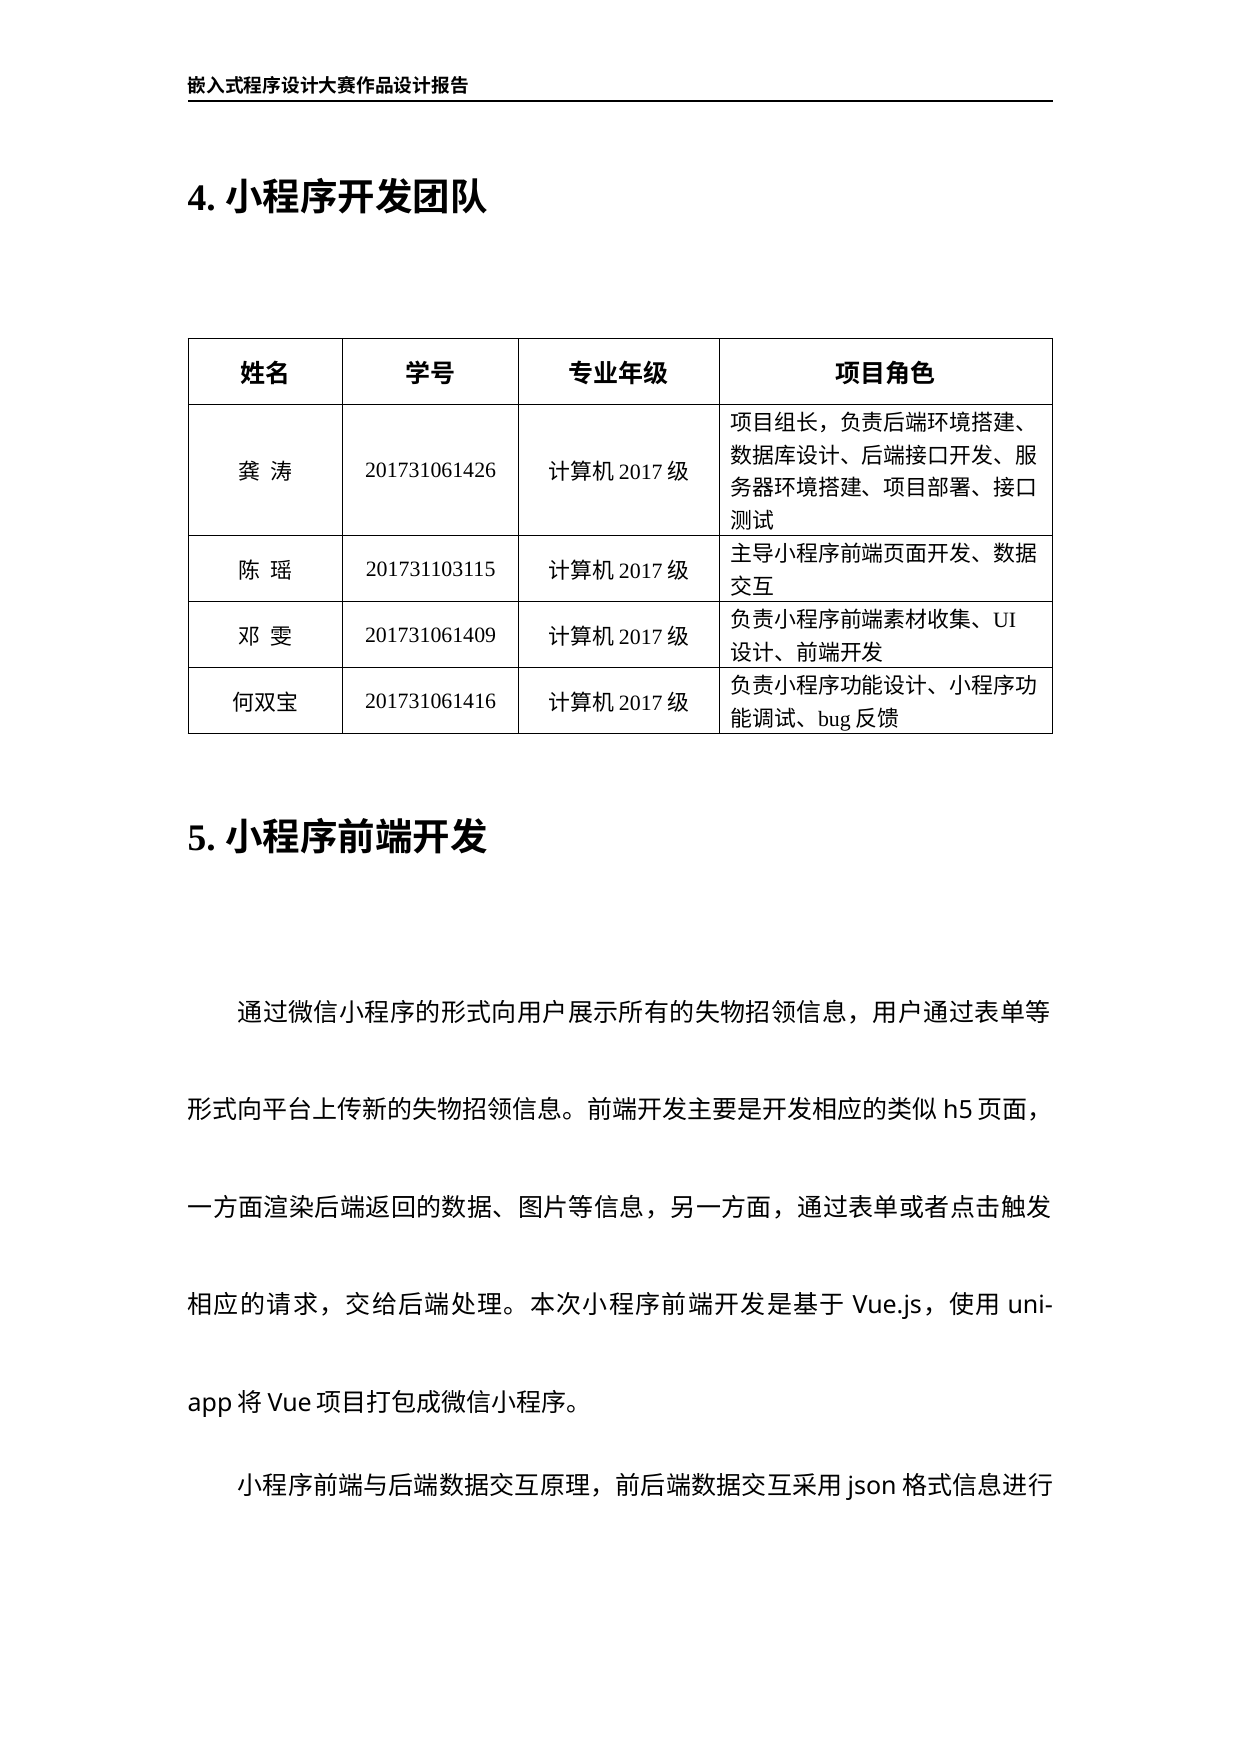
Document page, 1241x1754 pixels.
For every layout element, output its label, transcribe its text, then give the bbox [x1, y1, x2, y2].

table_cell 201731061416 [343, 668, 518, 733]
table_cell 计算机2017级 [519, 405, 719, 535]
table_cell 何双宝 [189, 668, 342, 733]
table_header 学号 [343, 339, 518, 404]
table_header 项目角色 [720, 339, 1052, 404]
table_cell 陈 瑶 [189, 536, 342, 601]
table_header 专业年级 [519, 339, 719, 404]
table_cell 主导小程序前端页面开发、数据交互 [720, 536, 1052, 601]
table_cell 项目组长，负责后端环境搭建、数据库设计、后端接口开发、服务器环境搭建、项目部署、接口测试 [720, 405, 1052, 535]
subtitle 小程序前端开发 [187, 802, 1053, 867]
table_cell 计算机2017级 [519, 602, 719, 667]
table_cell 201731103115 [343, 536, 518, 601]
table_header 姓名 [189, 339, 342, 404]
table_cell 龚 涛 [189, 405, 342, 535]
text 通过微信小程序的形式向用户展示所有的失物招领信息，用户通过表单等形式向平台上传新的失物招领信息。前端开发主要是开发相应的类似h5页面，一方面渲染后端返回的数据、图片等信息，另一方面，通过表单或者点击触发相应的请求，交给后端处理。本次小程序前端开发是基于Vue.js，使用uni-app将Vue项目打包成微信小程序。 [187, 978, 1053, 1433]
table_cell 201731061426 [343, 405, 518, 535]
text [187, 1451, 1053, 1516]
table_cell 201731061409 [343, 602, 518, 667]
table_cell 邓 雯 [189, 602, 342, 667]
table_cell 计算机2017级 [519, 536, 719, 601]
table_cell 计算机2017级 [519, 668, 719, 733]
table_cell 负责小程序功能设计、小程序功能调试、bug反馈 [720, 668, 1052, 733]
table_cell 负责小程序前端素材收集、UI设计、前端开发 [720, 602, 1052, 667]
subtitle 小程序开发团队 [187, 162, 1053, 227]
